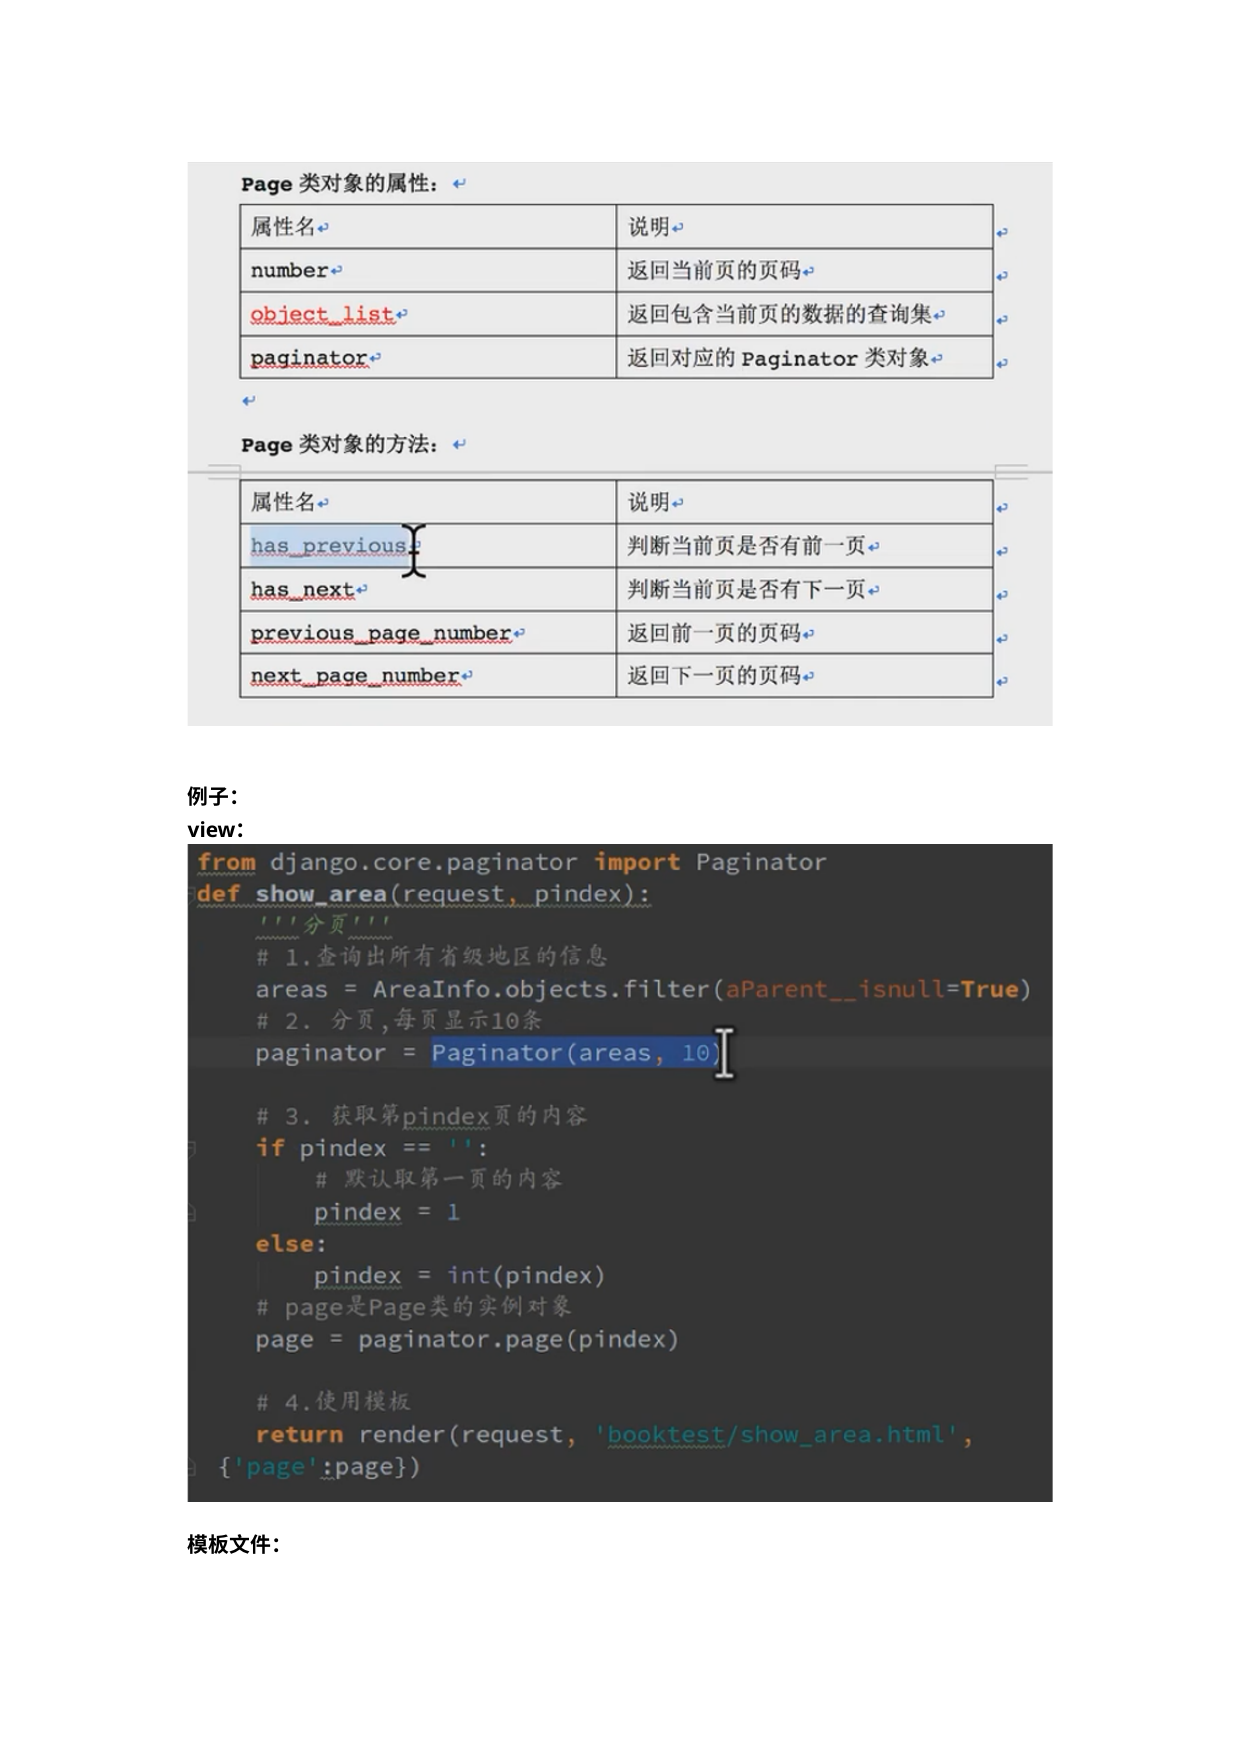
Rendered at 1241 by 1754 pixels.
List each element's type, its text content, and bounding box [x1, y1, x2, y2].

text view： [187, 812, 1053, 844]
text 例子： [187, 779, 1053, 812]
text 模板文件： [187, 1527, 1053, 1559]
picture [187, 844, 1053, 1502]
picture [187, 162, 1053, 726]
